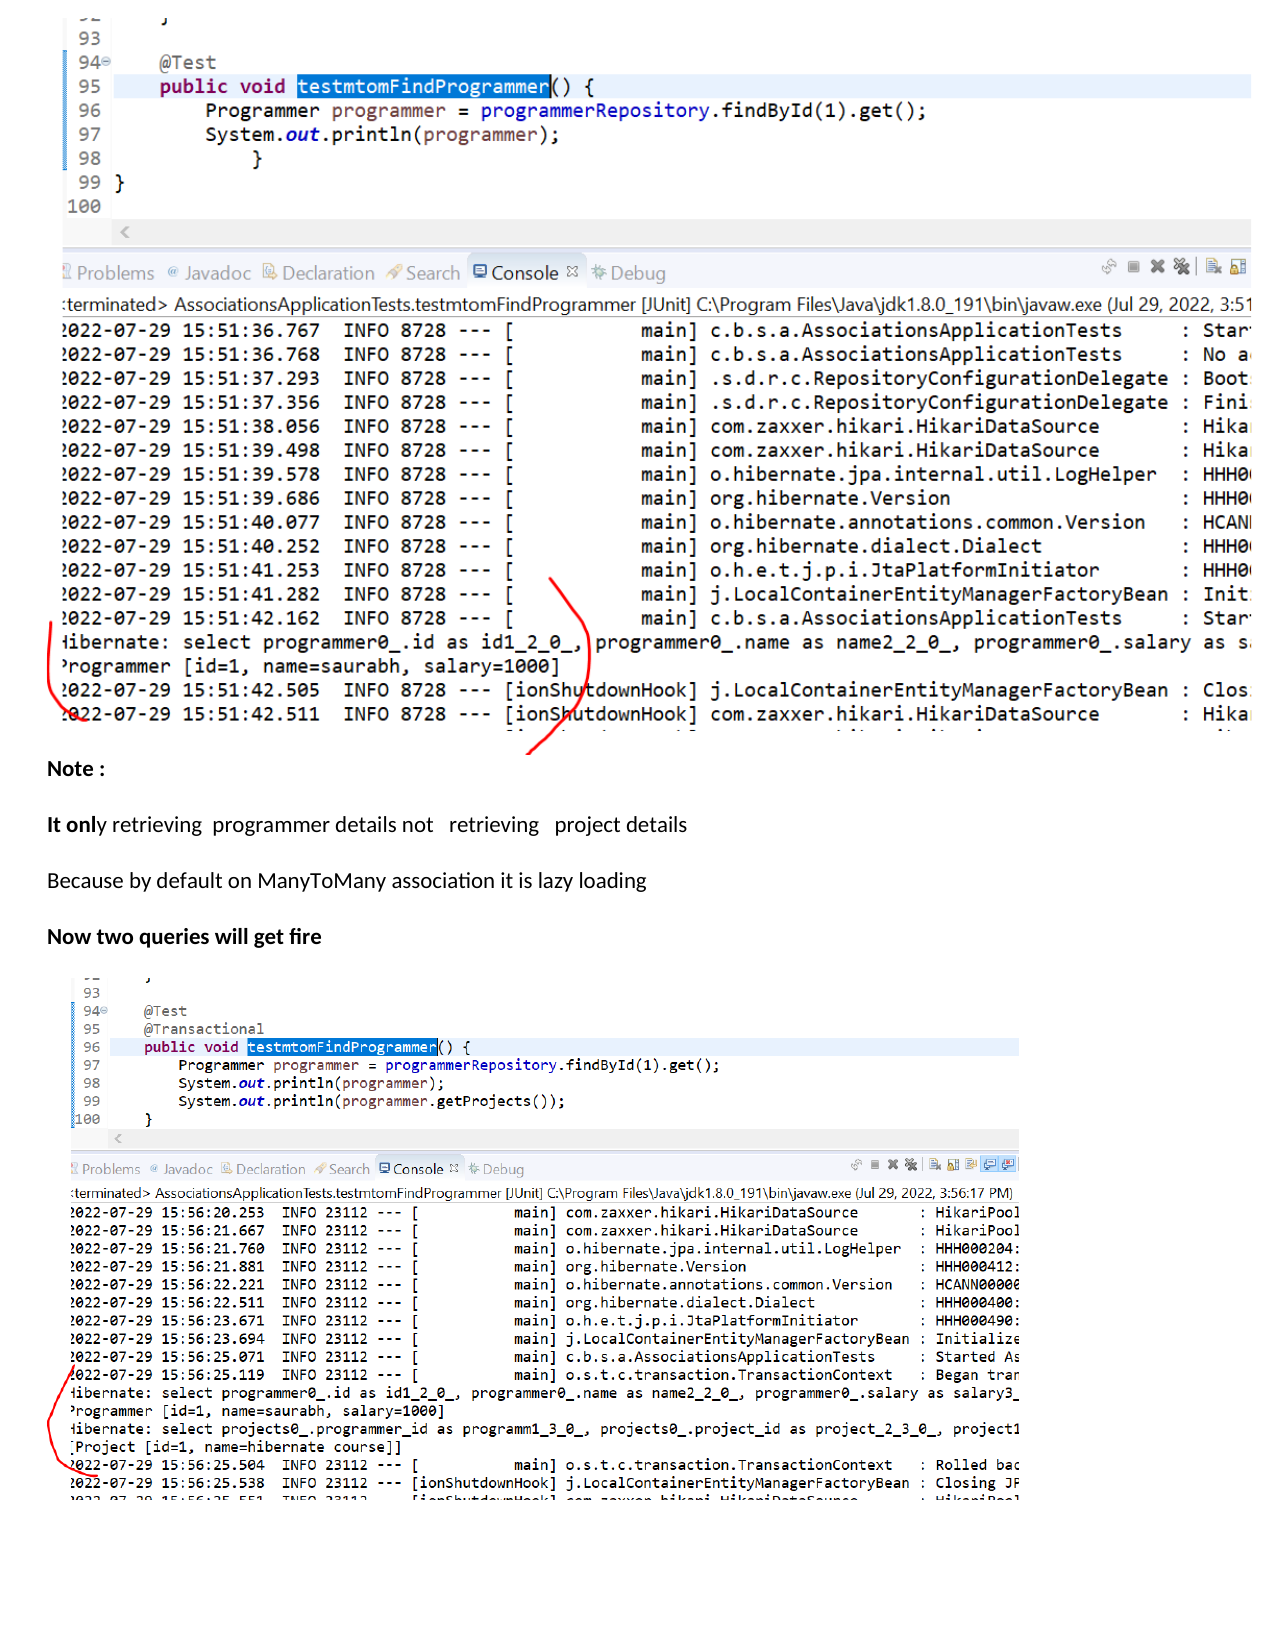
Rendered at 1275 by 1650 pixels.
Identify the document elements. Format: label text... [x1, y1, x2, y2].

text It only retrieving programmer details not retrieving project details [47, 810, 1237, 838]
text Note : [47, 755, 1237, 782]
text Because by default on ManyToMany association it is lazy loading [47, 866, 1237, 894]
picture [46, 978, 1019, 1500]
picture [46, 18, 1252, 755]
text Now two queries will get fire [47, 922, 1237, 950]
